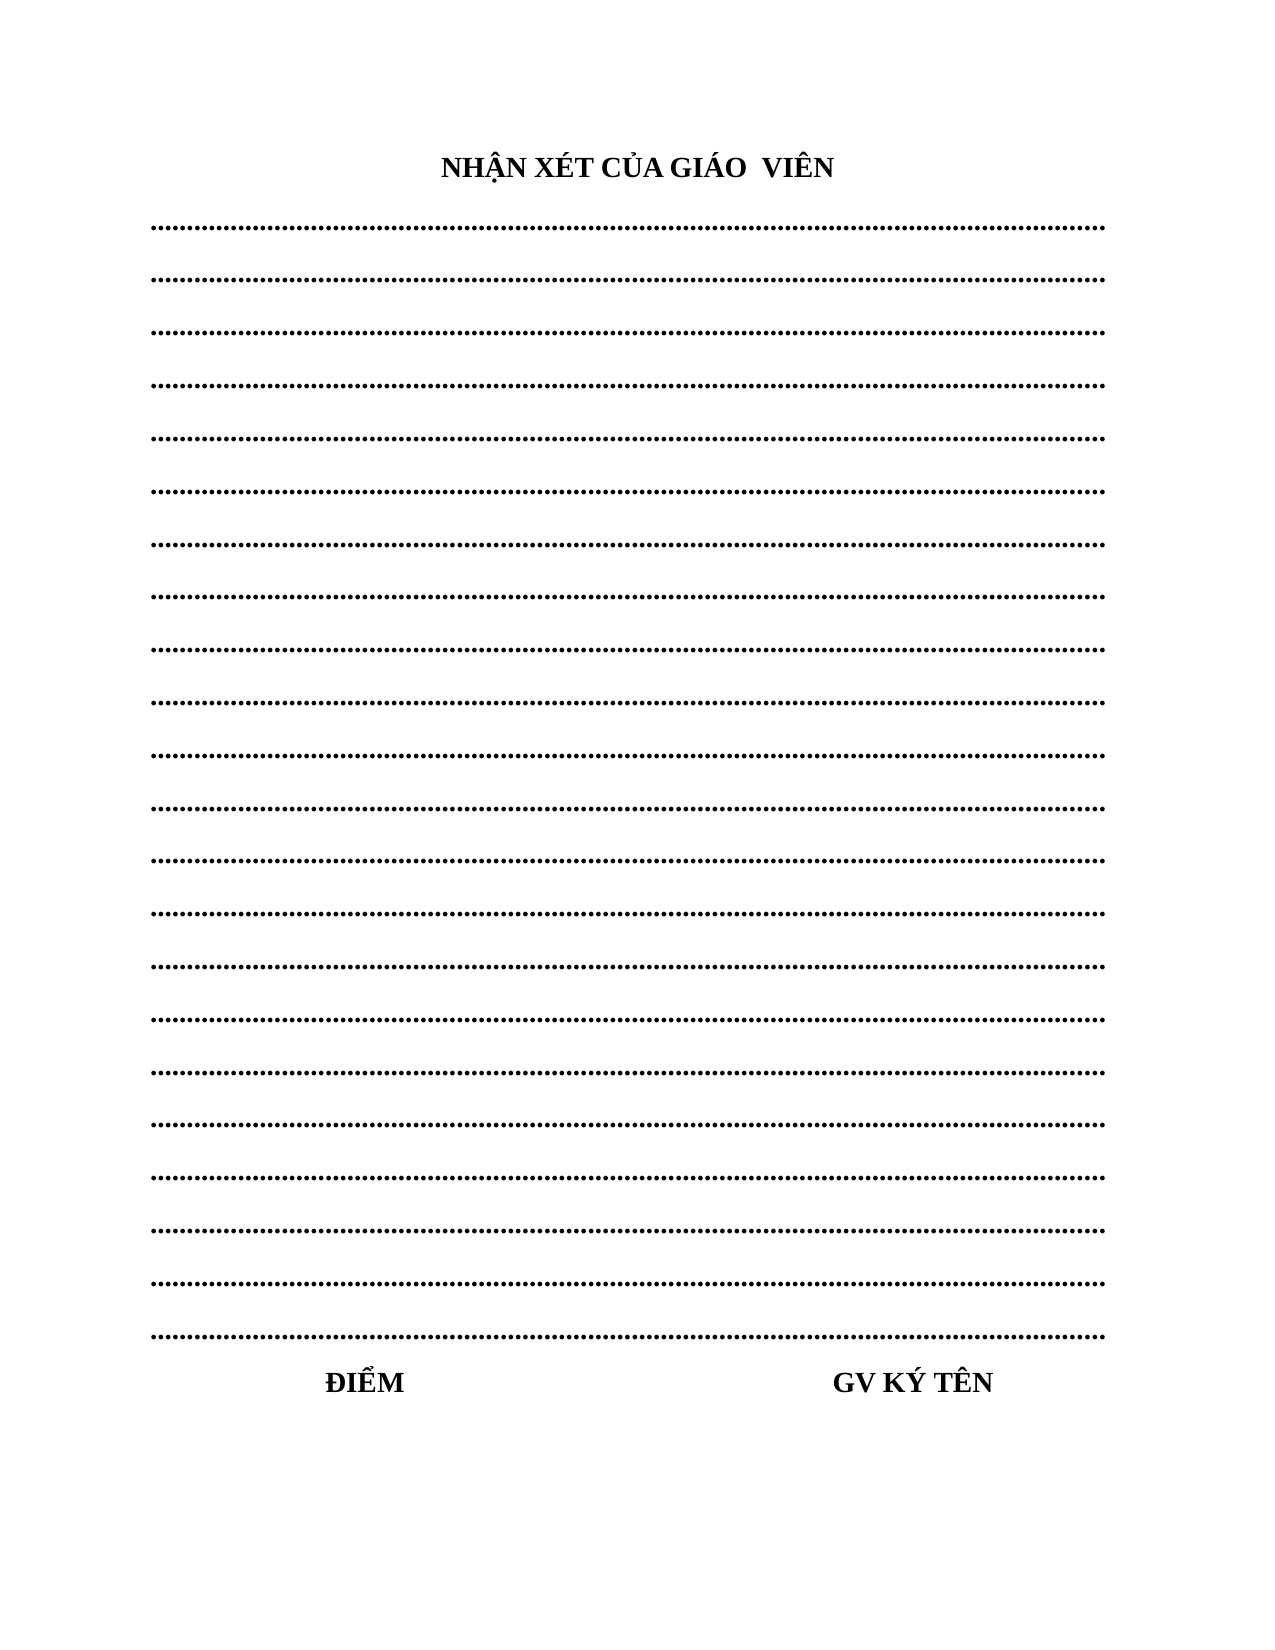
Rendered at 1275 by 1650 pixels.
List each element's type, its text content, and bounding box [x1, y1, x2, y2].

text ĐIỂM GV KÝ TÊN [150, 1365, 1125, 1398]
text NHẬN XÉT CỦA GIÁO VIÊN [150, 150, 1125, 183]
